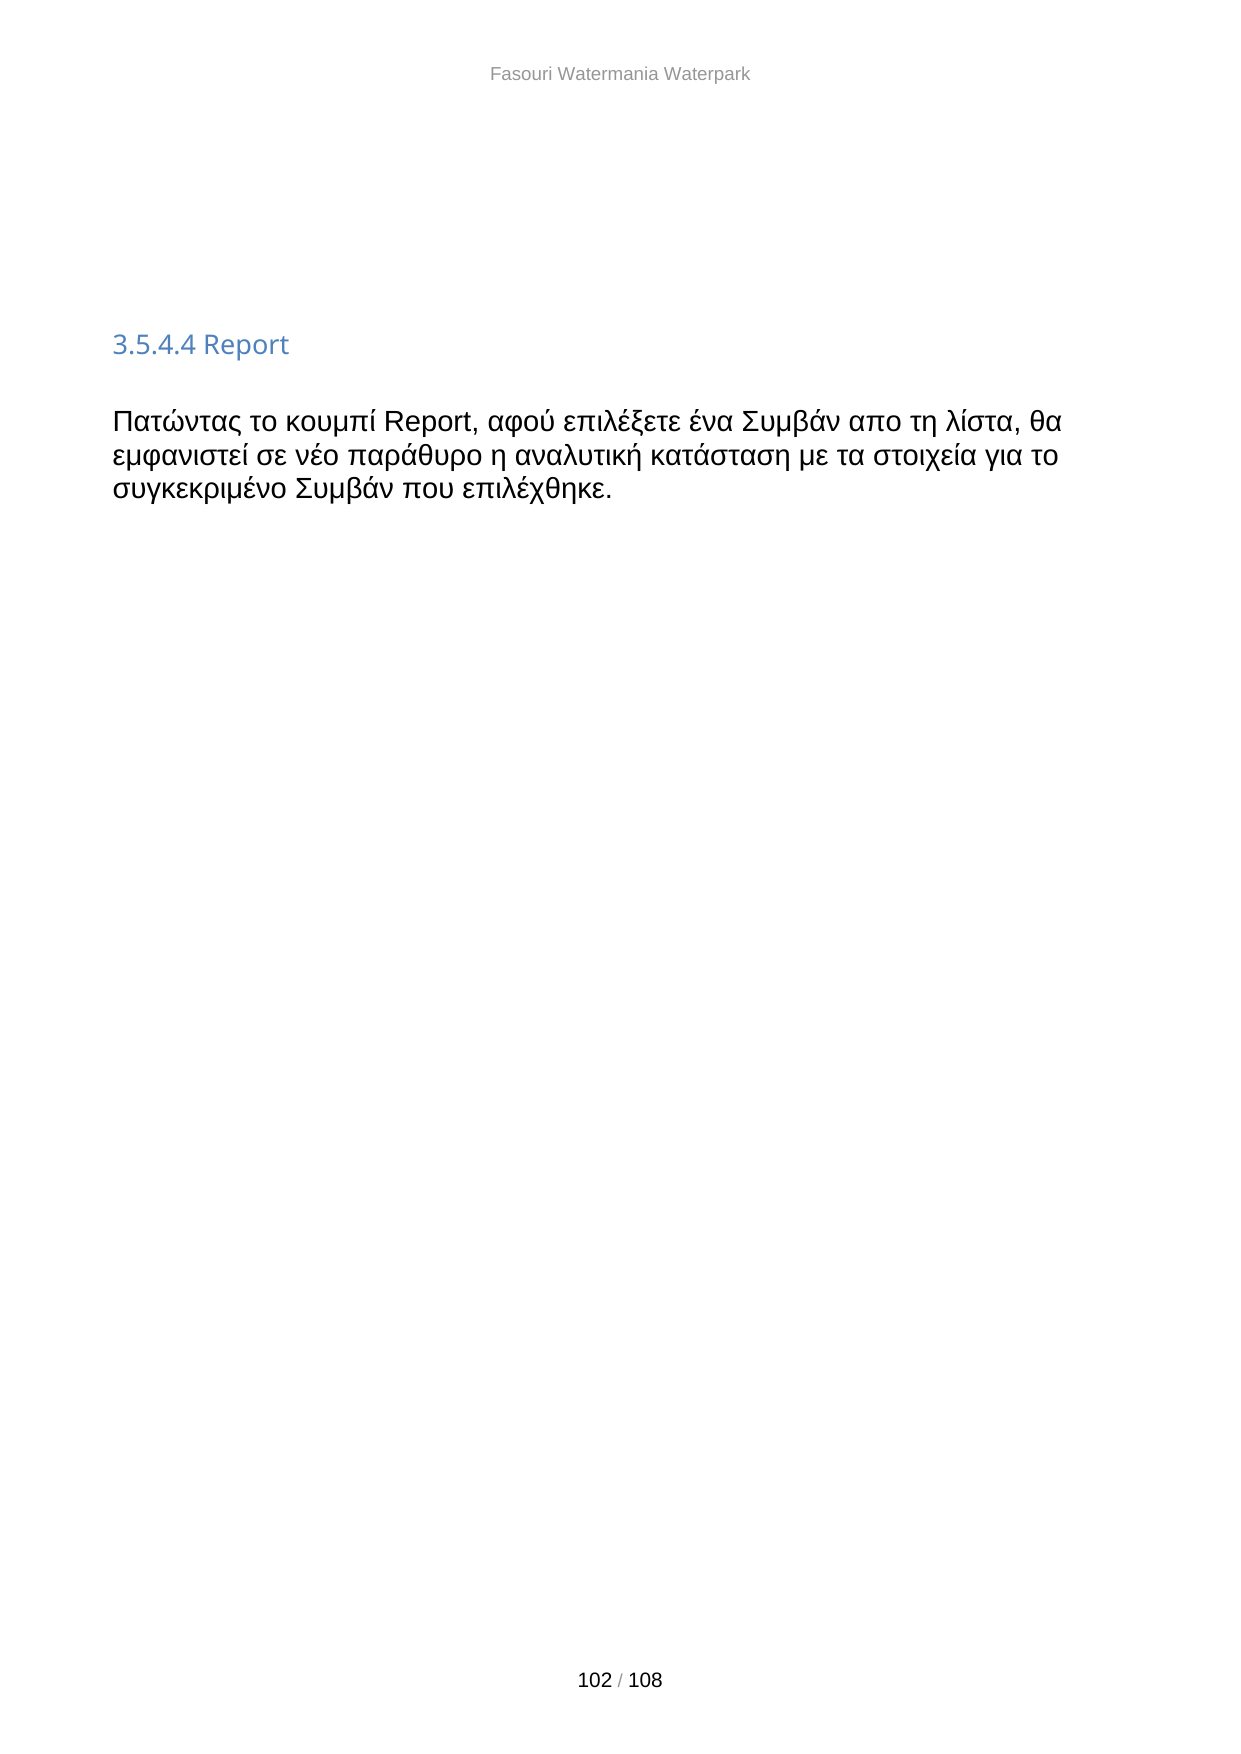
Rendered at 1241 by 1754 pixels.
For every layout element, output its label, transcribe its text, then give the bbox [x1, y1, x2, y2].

text Πατώντας το κουμπί Report, αφού επιλέξετε ένα Συμβάν απο τη λίστα, θα εμφανιστεί σε νέο παράθυρο η αναλυτική κατάσταση με τα στοιχεία για το συγκεκριμένο Συμβάν που επιλέχθηκε. [112, 404, 1128, 505]
text 3.5.4.4 Report [110, 324, 1130, 365]
